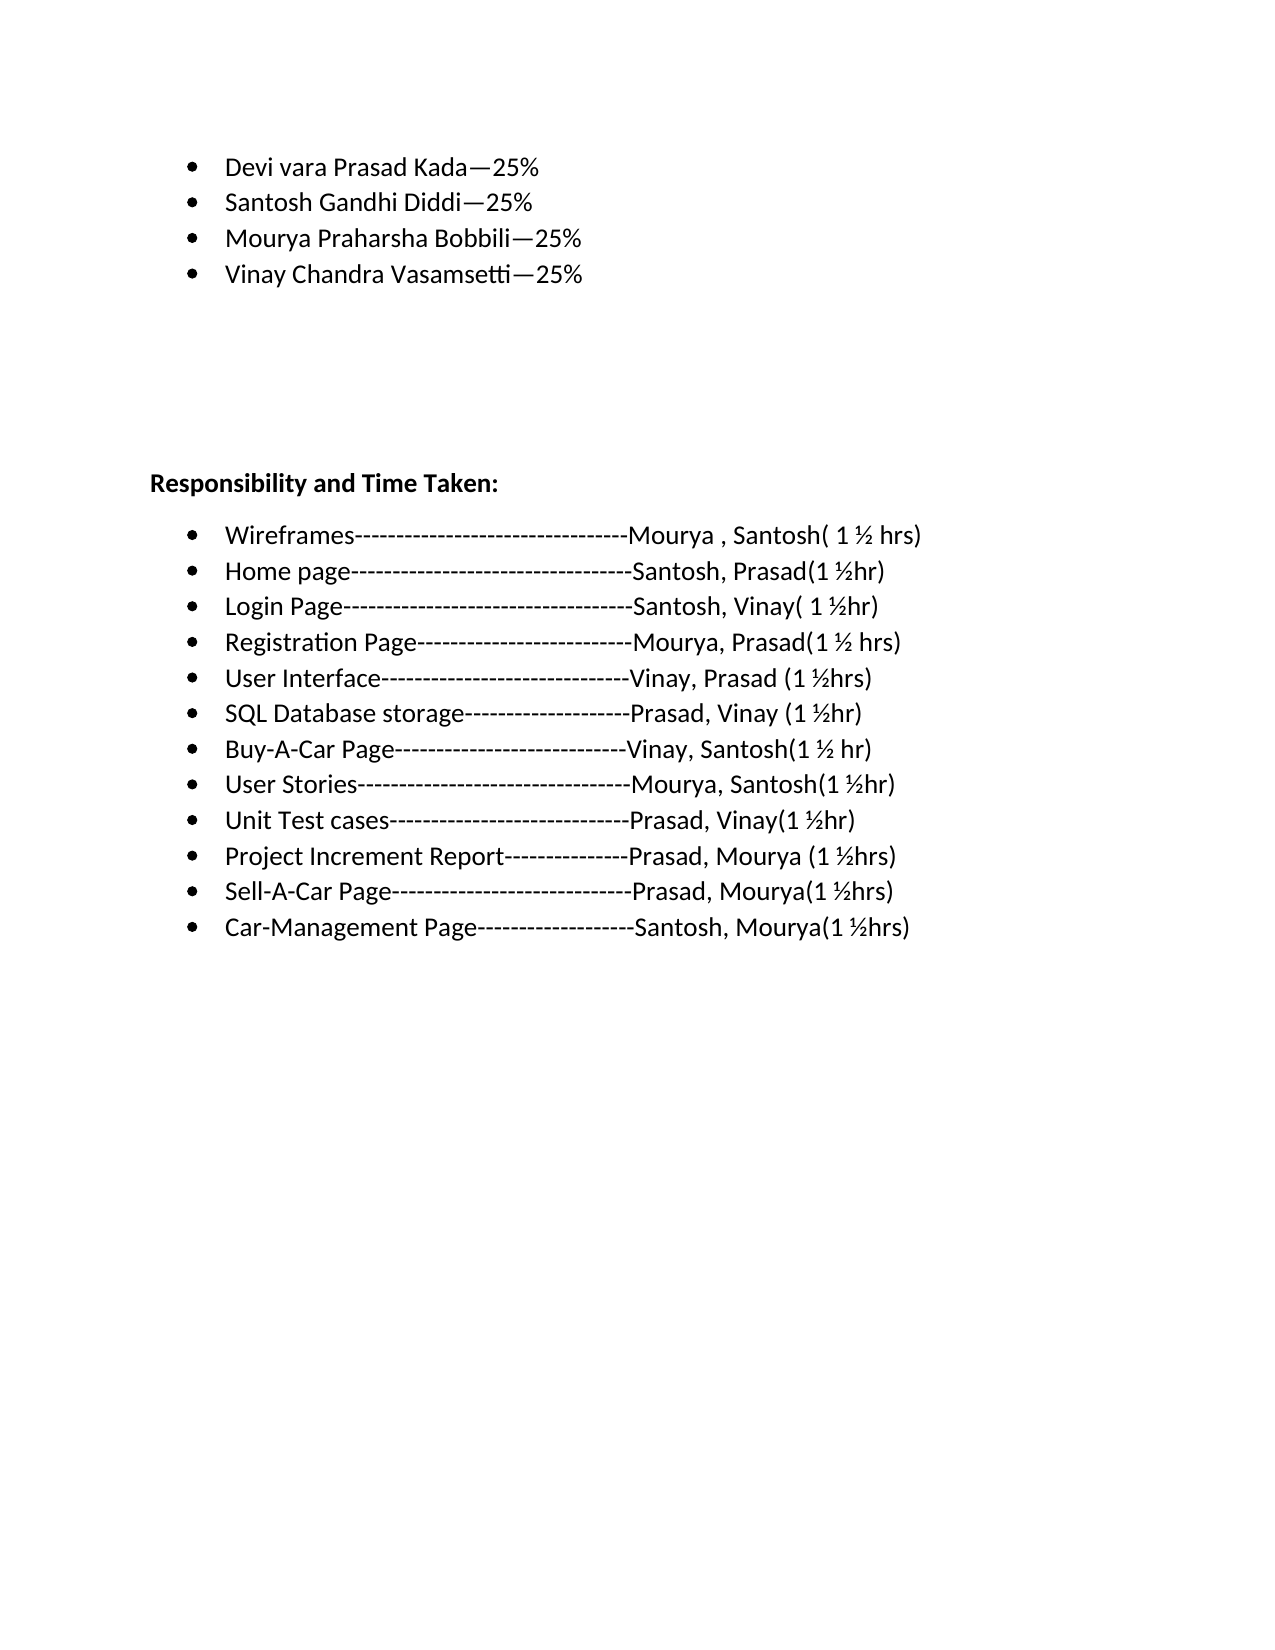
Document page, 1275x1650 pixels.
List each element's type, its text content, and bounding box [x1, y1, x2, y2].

list Home page----------------------------------Santosh, Prasad(1 ½hr) [187, 554, 1125, 587]
list Buy-A-Car Page----------------------------Vinay, Santosh(1 ½ hr) [187, 732, 1125, 765]
list Login Page-----------------------------------Santosh, Vinay( 1 ½hr) [187, 589, 1125, 623]
list Devi vara Prasad Kada—25% [187, 150, 1125, 183]
list Project Increment Report---------------Prasad, Mourya (1 ½hrs) [187, 839, 1125, 872]
list SQL Database storage--------------------Prasad, Vinay (1 ½hr) [187, 696, 1125, 729]
list Registration Page--------------------------Mourya, Prasad(1 ½ hrs) [187, 625, 1125, 658]
list Mourya Praharsha Bobbili—25% [187, 221, 1125, 254]
list Unit Test cases-----------------------------Prasad, Vinay(1 ½hr) [187, 803, 1125, 836]
list User Interface------------------------------Vinay, Prasad (1 ½hrs) [187, 661, 1125, 694]
text Responsibility and Time Taken: [150, 466, 1125, 499]
list Sell-A-Car Page-----------------------------Prasad, Mourya(1 ½hrs) [187, 874, 1125, 908]
list Vinay Chandra Vasamsetti—25% [187, 257, 1125, 290]
list Wireframes---------------------------------Mourya , Santosh( 1 ½ hrs) [187, 518, 1125, 551]
list User Stories---------------------------------Mourya, Santosh(1 ½hr) [187, 768, 1125, 801]
list Car-Management Page-------------------Santosh, Mourya(1 ½hrs) [187, 910, 1125, 943]
list Santosh Gandhi Diddi—25% [187, 186, 1125, 219]
